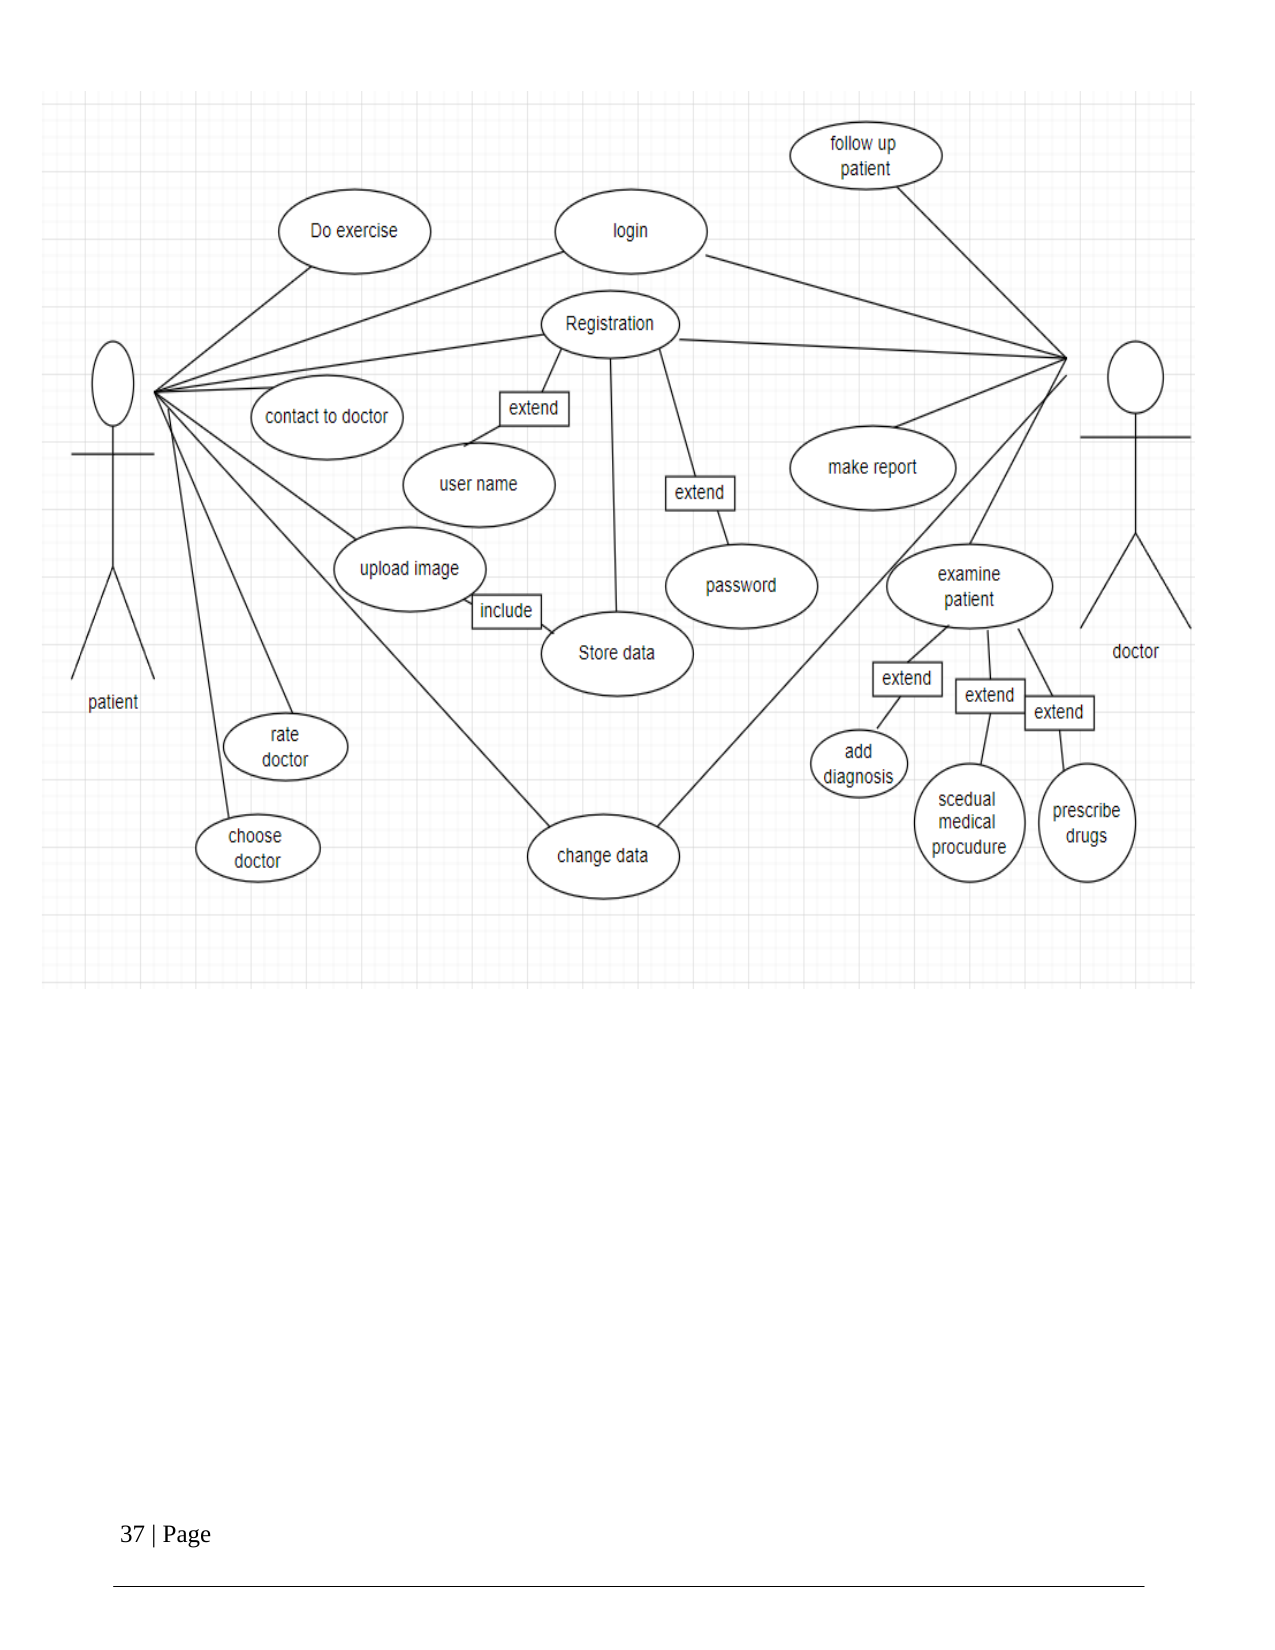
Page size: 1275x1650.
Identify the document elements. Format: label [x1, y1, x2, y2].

picture [41, 91, 1195, 989]
